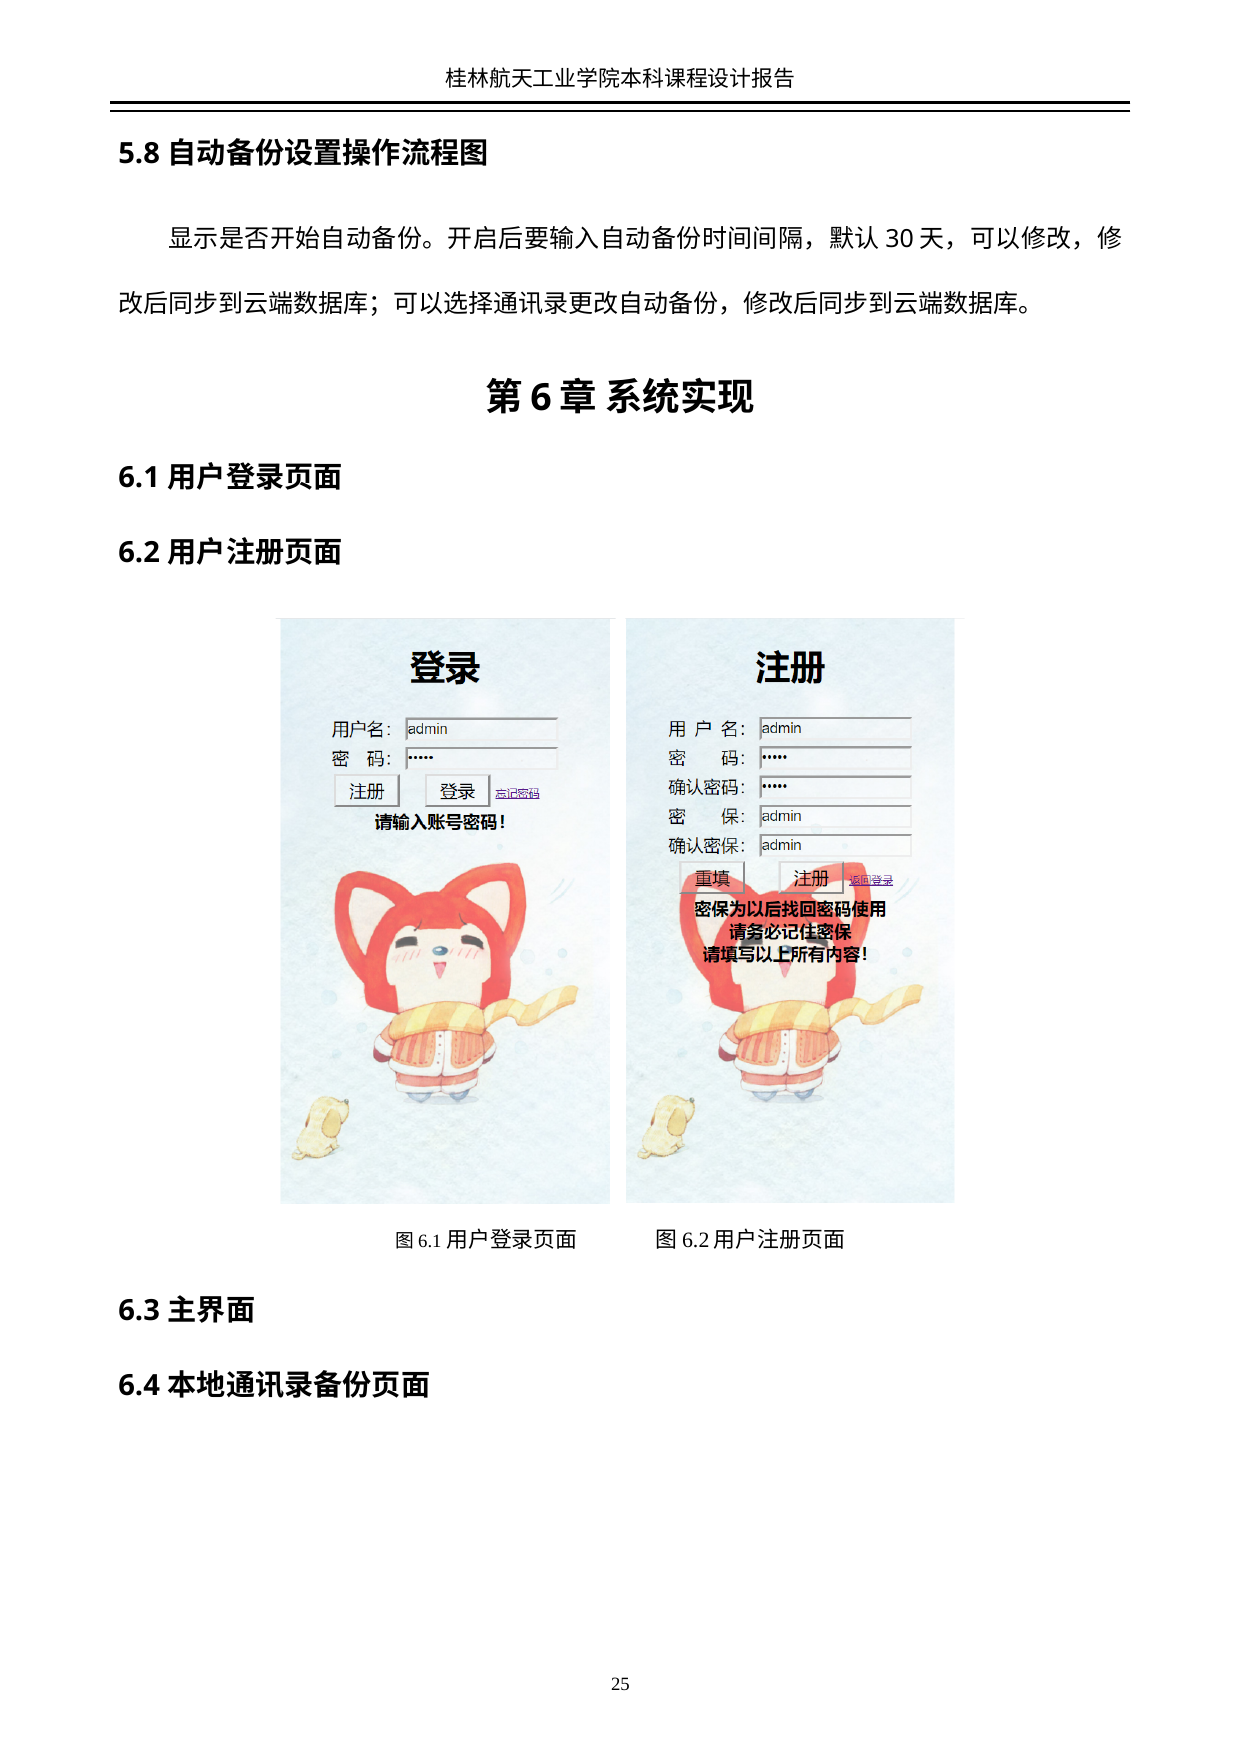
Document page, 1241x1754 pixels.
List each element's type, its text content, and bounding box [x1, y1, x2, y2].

list 显示是否开始自动备份。开启后要输入自动备份时间间隔，默认30天，可以修改，修改后同步到云端数据库；可以选择通讯录更改自动备份，修改后同步到云端数据库。 [118, 204, 1122, 334]
subtitle 6.4 本地通讯录备份页面 [118, 1361, 1122, 1403]
subtitle 6.3 主界面 [118, 1286, 1122, 1328]
subtitle 6.1 用户登录页面 [118, 454, 1122, 496]
subtitle 5.8 自动备份设置操作流程图 [118, 129, 1122, 172]
subtitle 第6章 系统实现 [118, 367, 1122, 421]
subtitle 6.2 用户注册页面 [118, 529, 1122, 571]
picture [625, 616, 965, 1209]
picture [275, 617, 616, 1209]
text 图6.1 用户登录页面 图6.2用户注册页面 [118, 1221, 1122, 1254]
